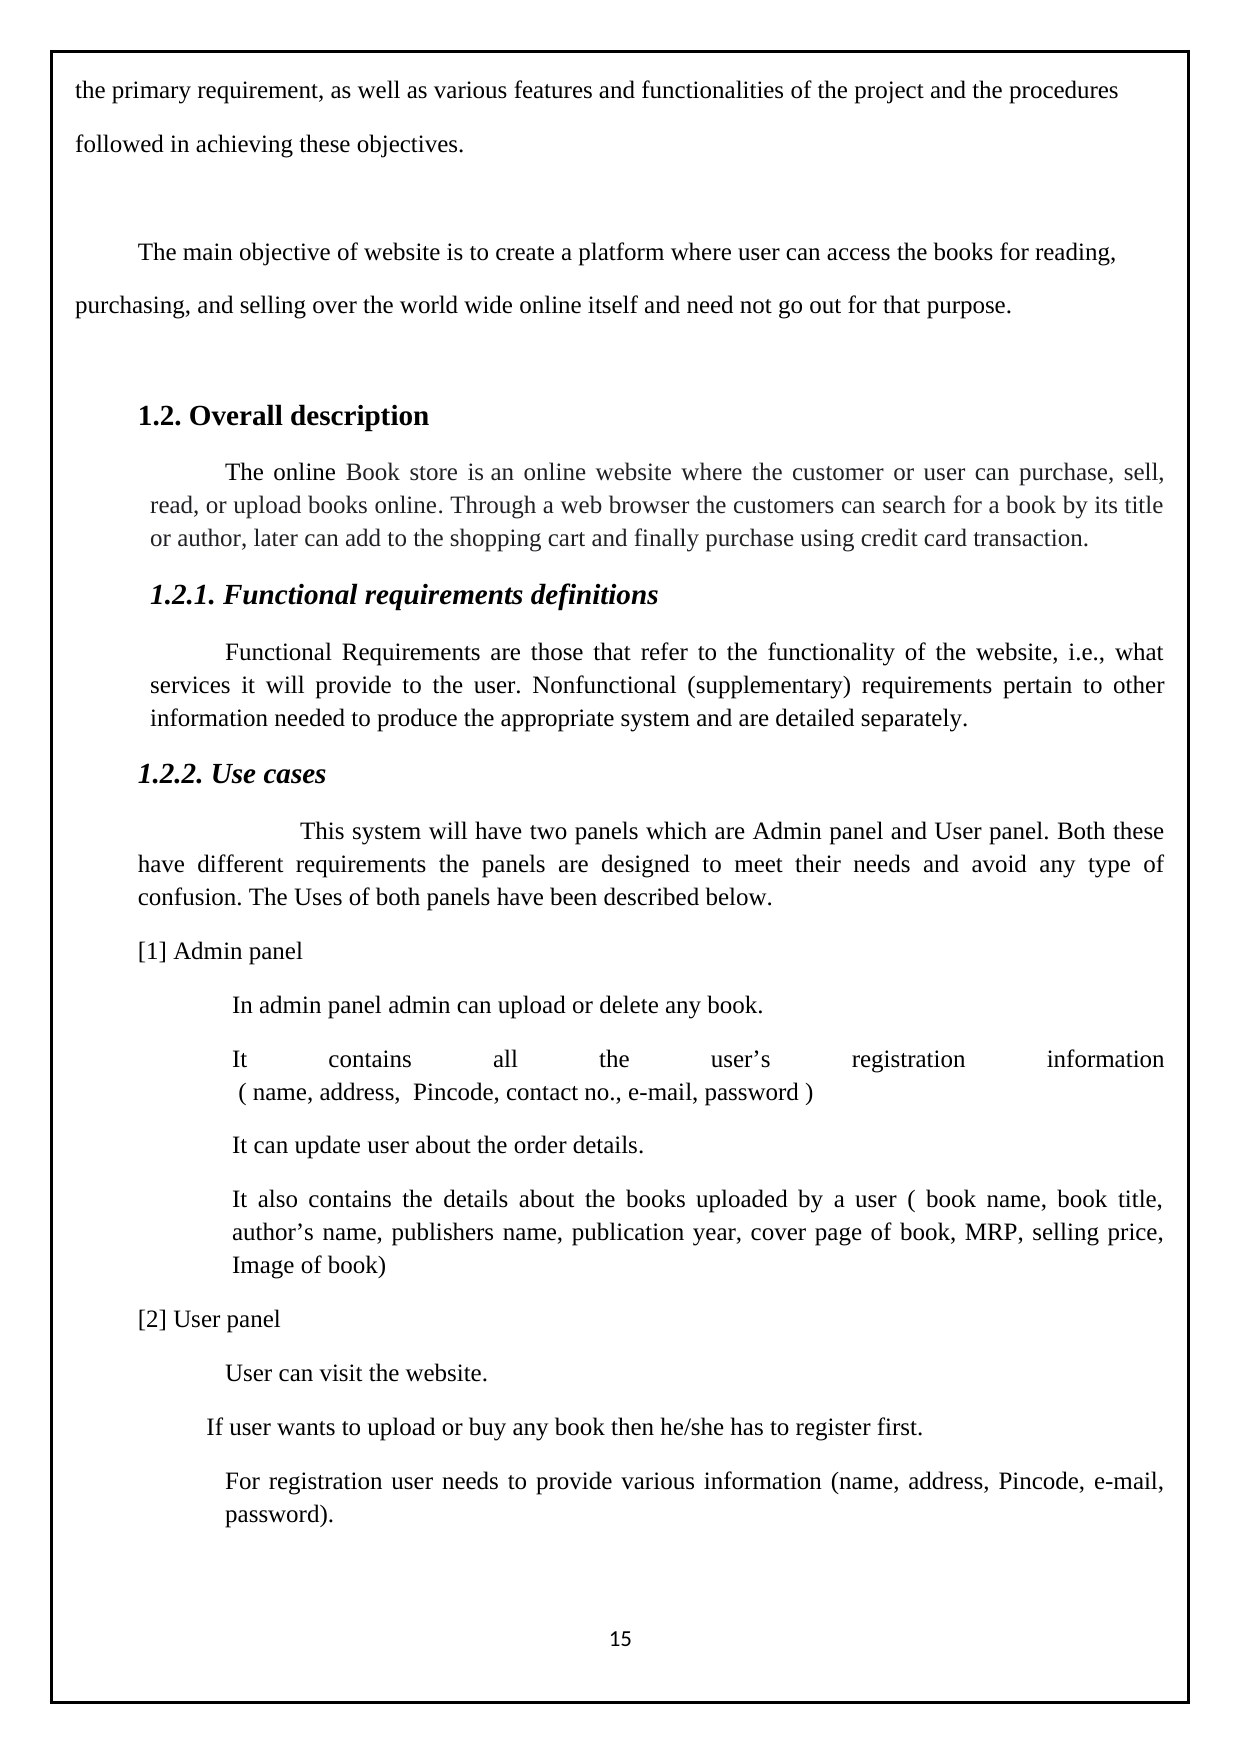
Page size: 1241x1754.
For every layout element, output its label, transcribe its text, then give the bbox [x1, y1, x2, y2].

text 1.2.2. Use cases [75, 757, 1165, 790]
text User can visit the website. [75, 1358, 1165, 1387]
text purchasing, and selling over the world wide online itself and need not go out for that purpose. [75, 290, 1165, 319]
text In admin panel admin can upload or delete any book. [232, 990, 1165, 1018]
text It can update user about the order details. [232, 1131, 1165, 1159]
text This system will have two panels which are Admin panel and User panel. Both these have different requirements the panels are designed to meet their needs and avoid any type of confusion. The Uses of both panels have been described below. [138, 816, 1165, 911]
text [1] Admin panel [138, 936, 1165, 965]
text For registration user needs to provide various information (name, address, Pincode, e-mail, password). [225, 1466, 1165, 1528]
text 1.2.1. Functional requirements definitions [150, 577, 1165, 611]
text The online Book store is an online website where the customer or user can purchase, sell, read, or upload books online. Through a web browser the customers can search for a book by its title or author, later can add to the shopping cart and finally purchase using credit card transaction. [150, 457, 1165, 491]
text 1.2. Overall description [75, 398, 1165, 432]
text It contains all the user’s registration information ( name, address, Pincode, contact no., e-mail, password ) [232, 1044, 1165, 1105]
text The main objective of website is to create a platform where user can access the books for reading, [75, 237, 1165, 265]
text Functional Requirements are those that refer to the functionality of the website, i.e., what services it will provide to the user. Nonfunctional (supplementary) requirements pertain to other information needed to produce the appropriate system and are detailed separately. [150, 637, 1165, 732]
text The online Book store is an online website where the customer or user can purchase, sell, read, or upload books online. Through a web browser the customers can search for a book by its title or author, later can add to the shopping cart and finally purchase using credit card transaction. [150, 519, 1165, 552]
text followed in achieving these objectives. [75, 129, 1165, 158]
text the primary requirement, as well as various features and functionalities of the project and the procedures [75, 75, 1165, 104]
text If user wants to upload or buy any book then he/she has to register first. [75, 1412, 1165, 1441]
text It also contains the details about the books uploaded by a user ( book name, book title, author’s name, publishers name, publication year, cover page of book, MRP, selling price, Image of book) [232, 1184, 1165, 1279]
text [2] User panel [75, 1304, 1165, 1333]
